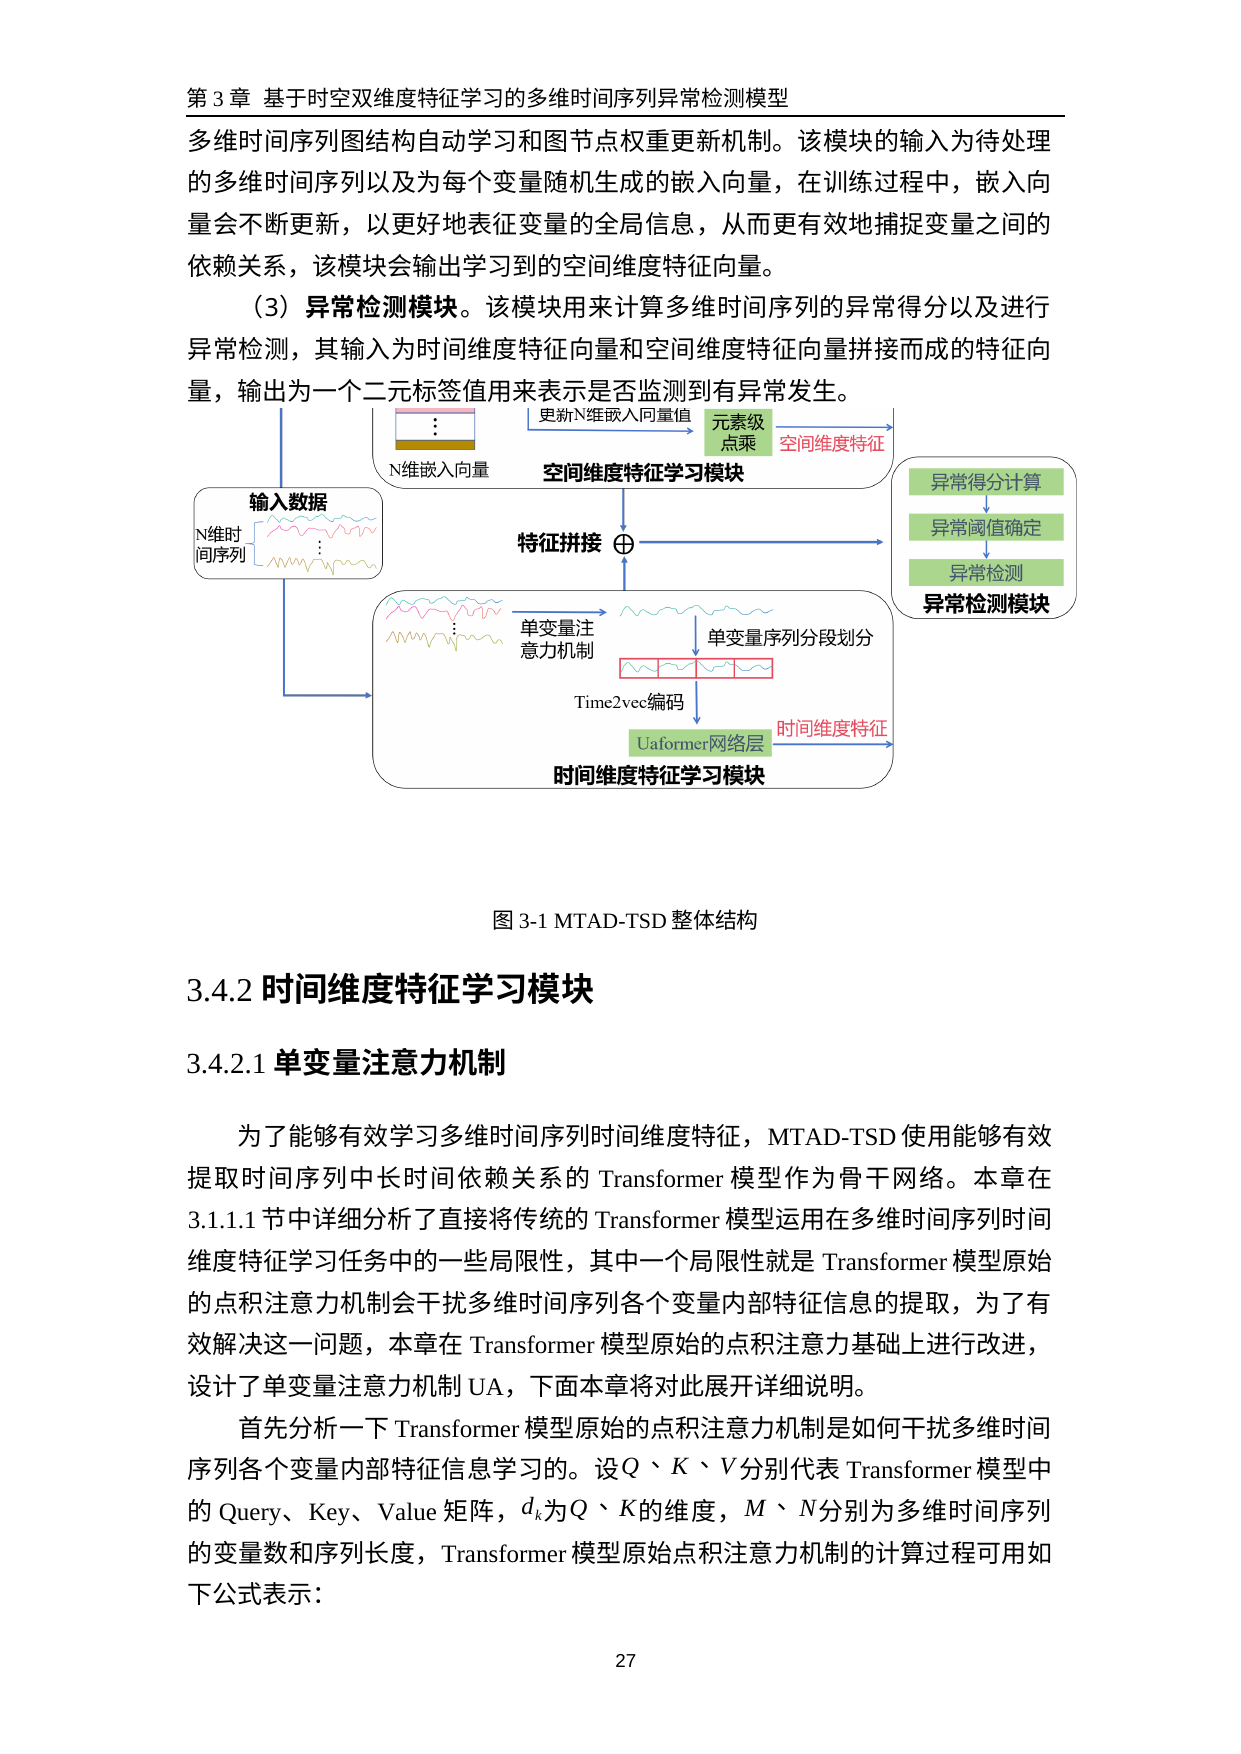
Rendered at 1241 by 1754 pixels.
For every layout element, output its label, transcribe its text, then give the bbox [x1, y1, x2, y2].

subtitle 时间维度特征学习模块 [186, 962, 1065, 1011]
text 图3-1 MTAD-TSD整体结构 [186, 903, 1065, 935]
picture [186, 408, 1077, 800]
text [188, 117, 1053, 283]
text 首先分析一下Transformer模型原始的点积注意力机制是如何干扰多维时间序列各个变量内部特征信息学习的。设分别代表Transformer模型中的Query、Key、Value矩阵，为的维度，分别为多维时间序列的变量数和序列长度，Transformer模型原始点积注意力机制的计算过程可用如下公式表示： [188, 1404, 1053, 1612]
subtitle 单变量注意力机制 [186, 1040, 1065, 1082]
text （3）异常检测模块。该模块用来计算多维时间序列的异常得分以及进行异常检测，其输入为时间维度特征向量和空间维度特征向量拼接而成的特征向量，输出为一个二元标签值用来表示是否监测到有异常发生。 [188, 283, 1053, 408]
text 为了能够有效学习多维时间序列时间维度特征，MTAD-TSD使用能够有效提取时间序列中长时间依赖关系的Transformer模型作为骨干网络。本章在3.1.1.1节中详细分析了直接将传统的Transformer模型运用在多维时间序列时间维度特征学习任务中的一些局限性，其中一个局限性就是Transformer模型原始的点积注意力机制会干扰多维时间序列各个变量内部特征信息的提取，为了有效解决这一问题，本章在Transformer模型原始的点积注意力基础上进行改进，设计了单变量注意力机制UA，下面本章将对此展开详细说明。 [188, 1112, 1053, 1404]
